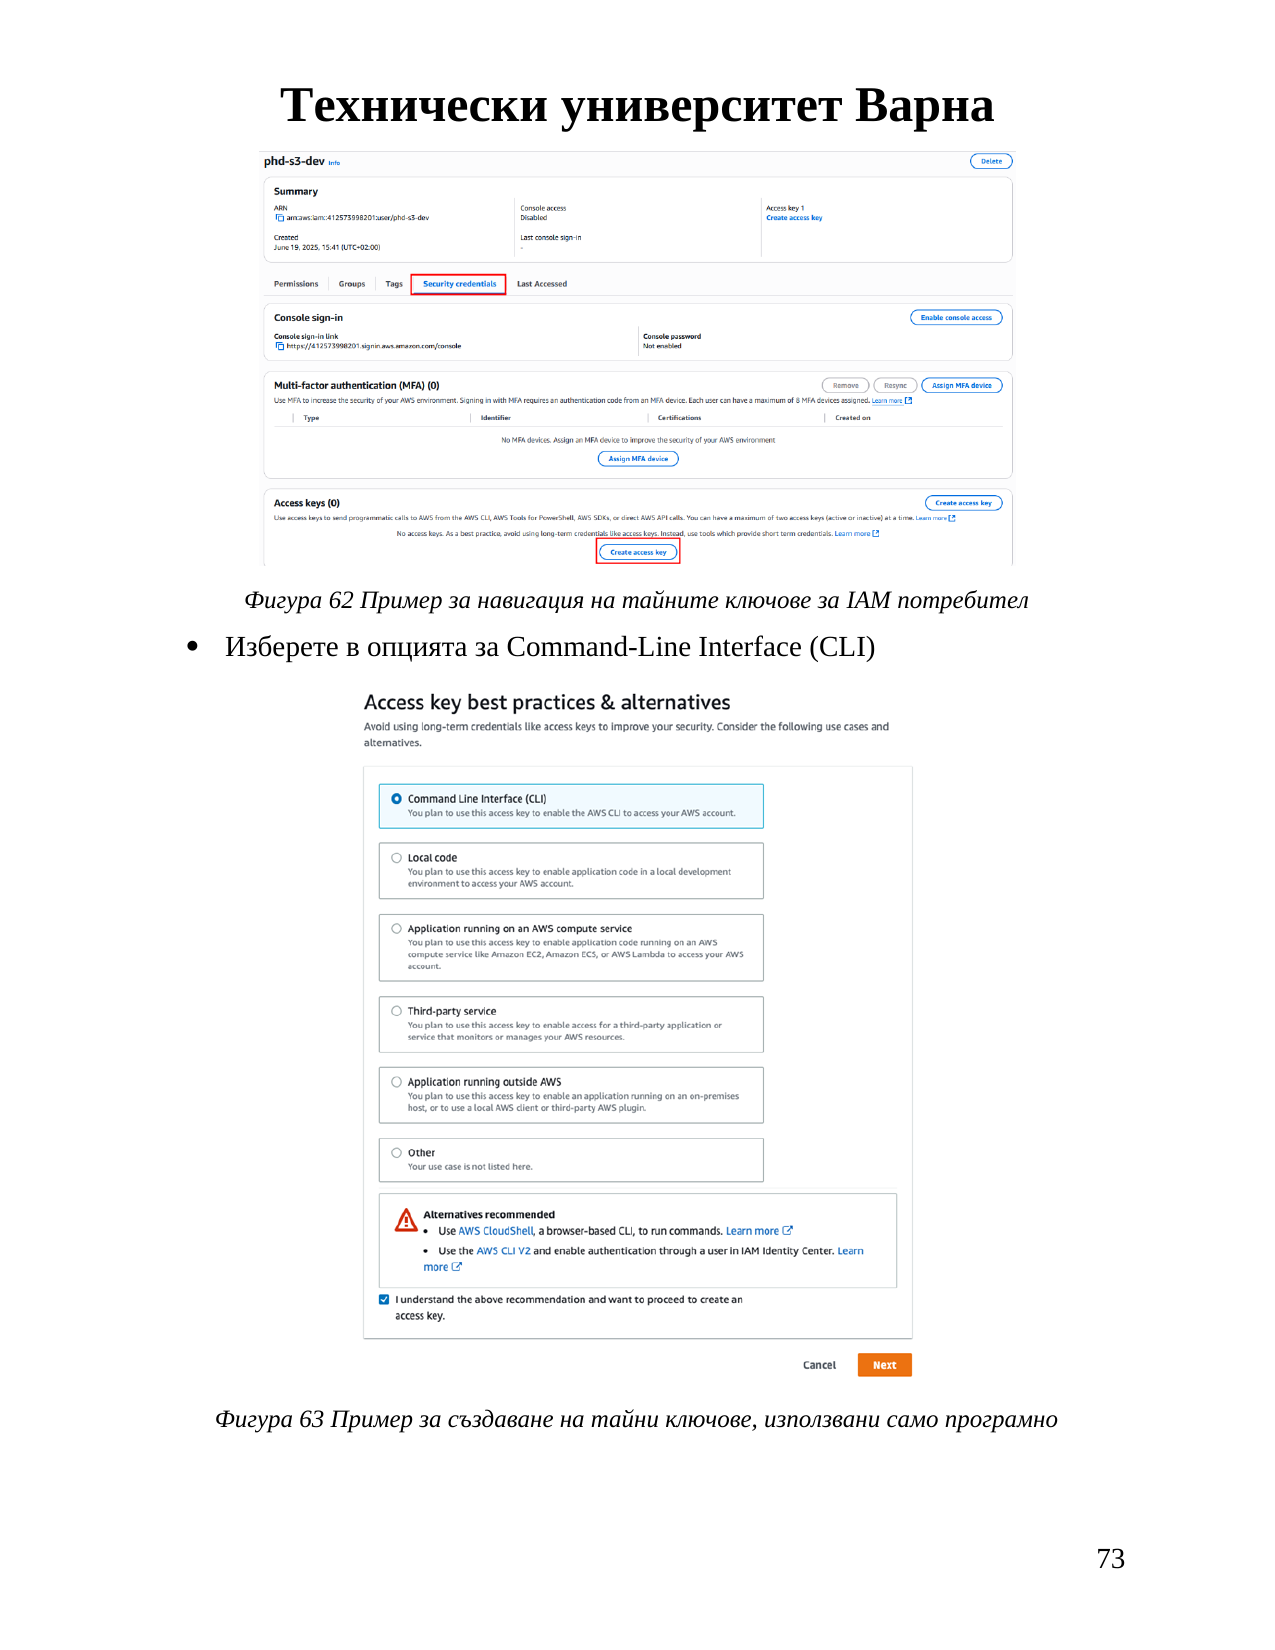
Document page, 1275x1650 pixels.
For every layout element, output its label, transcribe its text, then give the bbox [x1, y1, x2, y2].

picture [349, 681, 926, 1386]
picture [259, 150, 1016, 566]
text Фигура 63 Пример за създаване на тайни ключове, използвани само програмно [150, 1404, 1125, 1433]
list Изберете в опцията за Command-Line Interface (CLI) [187, 629, 1125, 662]
text Фигура 62 Пример за навигация на тайните ключове за IAM потребител [150, 585, 1125, 614]
